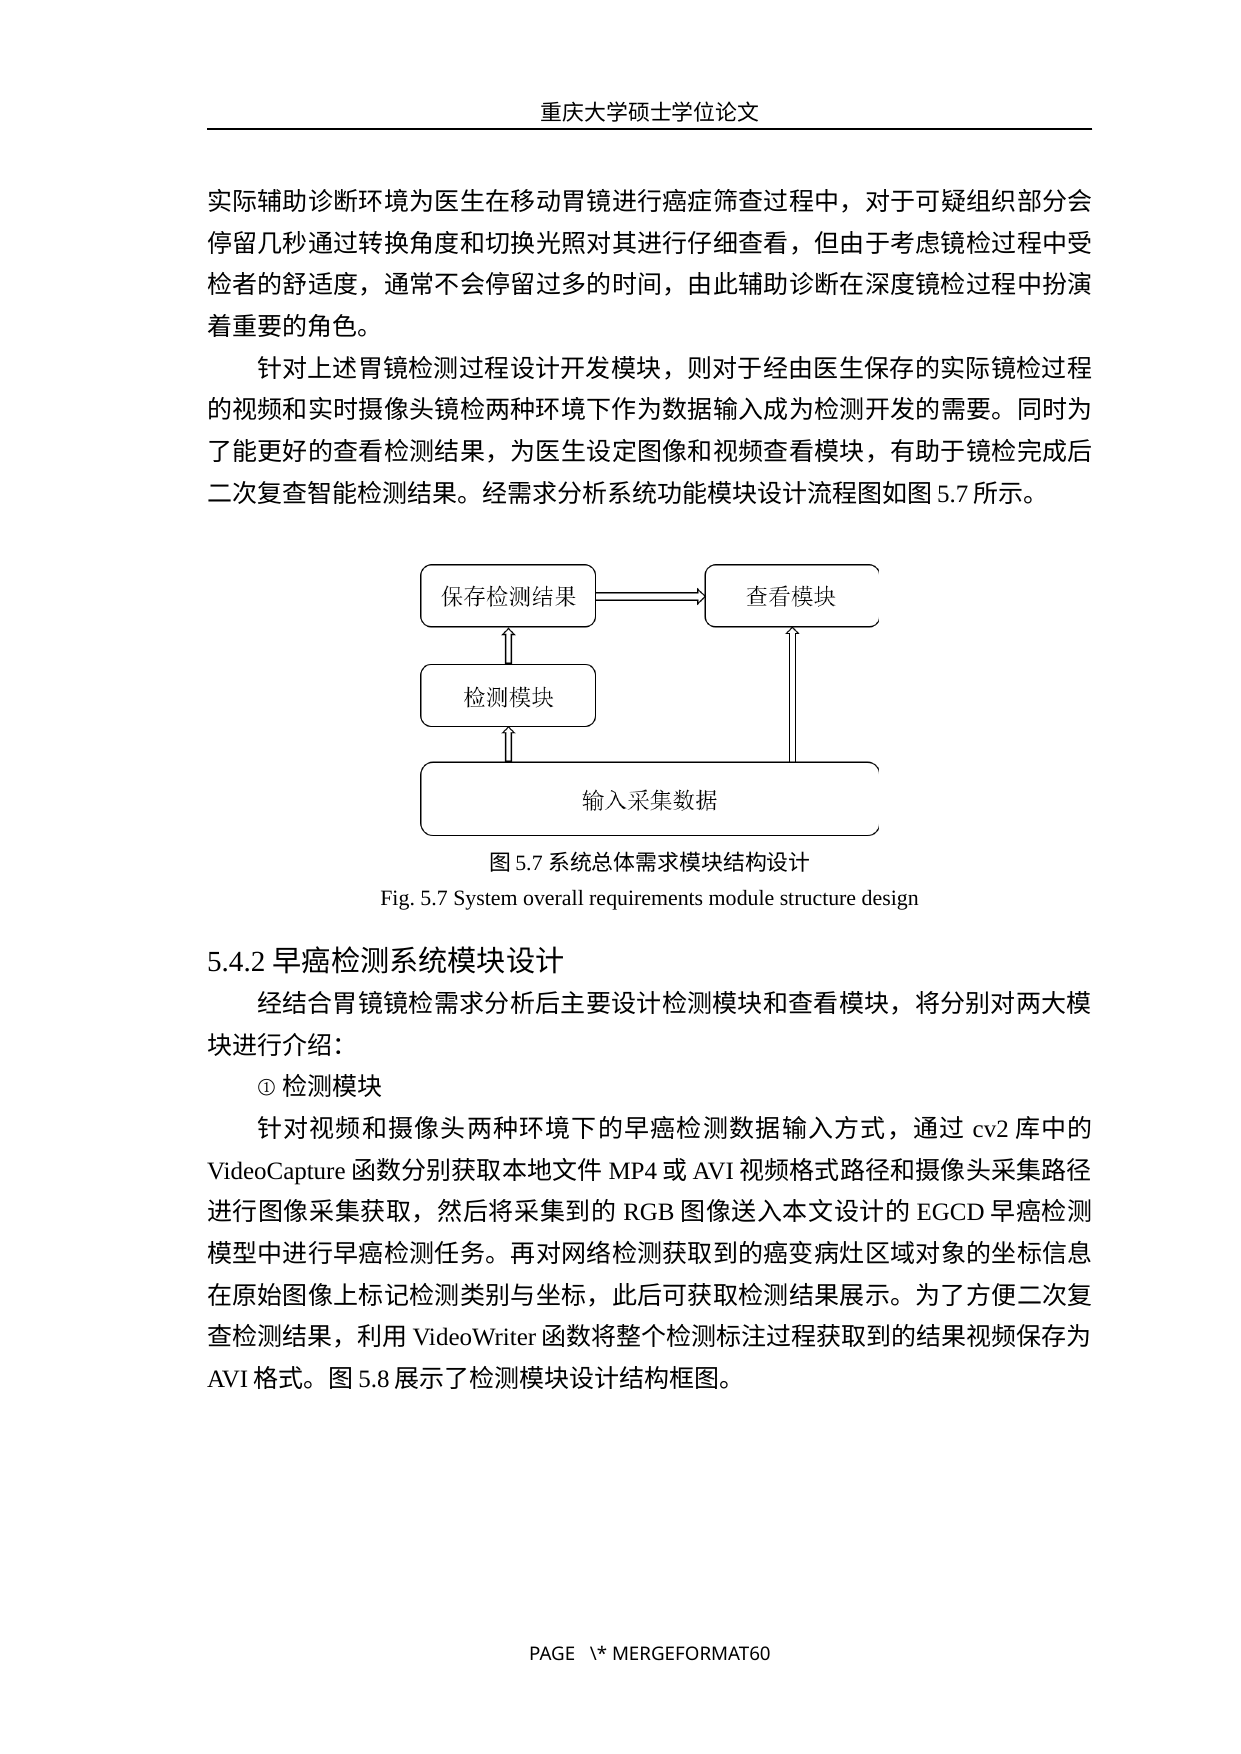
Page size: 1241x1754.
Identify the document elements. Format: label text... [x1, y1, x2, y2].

text 针对上述胃镜检测过程设计开发模块，则对于经由医生保存的实际镜检过程的视频和实时摄像头镜检两种环境下作为数据输入成为检测开发的需要。同时为了能更好的查看检测结果，为医生设定图像和视频查看模块，有助于镜检完成后二次复查智能检测结果。经需求分析系统功能模块设计流程图如图5.7所示。 [207, 344, 1092, 511]
text 经结合胃镜镜检需求分析后主要设计检测模块和查看模块，将分别对两大模块进行介绍： [207, 979, 1092, 1062]
text Fig. 5.7 System overall requirements module structure design [207, 876, 1092, 910]
text 图5.7 系统总体需求模块结构设计 [207, 843, 1092, 876]
text 针对视频和摄像头两种环境下的早癌检测数据输入方式，通过cv2库中的VideoCapture函数分别获取本地文件MP4或AVI视频格式路径和摄像头采集路径进行图像采集获取，然后将采集到的RGB图像送入本文设计的EGCD早癌检测模型中进行早癌检测任务。再对网络检测获取到的癌变病灶区域对象的坐标信息在原始图像上标记检测类别与坐标，此后可获取检测结果展示。为了方便二次复查检测结果，利用VideoWriter函数将整个检测标注过程获取到的结果视频保存为AVI格式。图5.8展示了检测模块设计结构框图。 [207, 1104, 1092, 1396]
text ① 检测模块 [207, 1062, 1092, 1104]
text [207, 177, 1092, 344]
picture [420, 564, 879, 836]
subtitle 5.4.2 早癌检测系统模块设计 [207, 939, 1092, 979]
